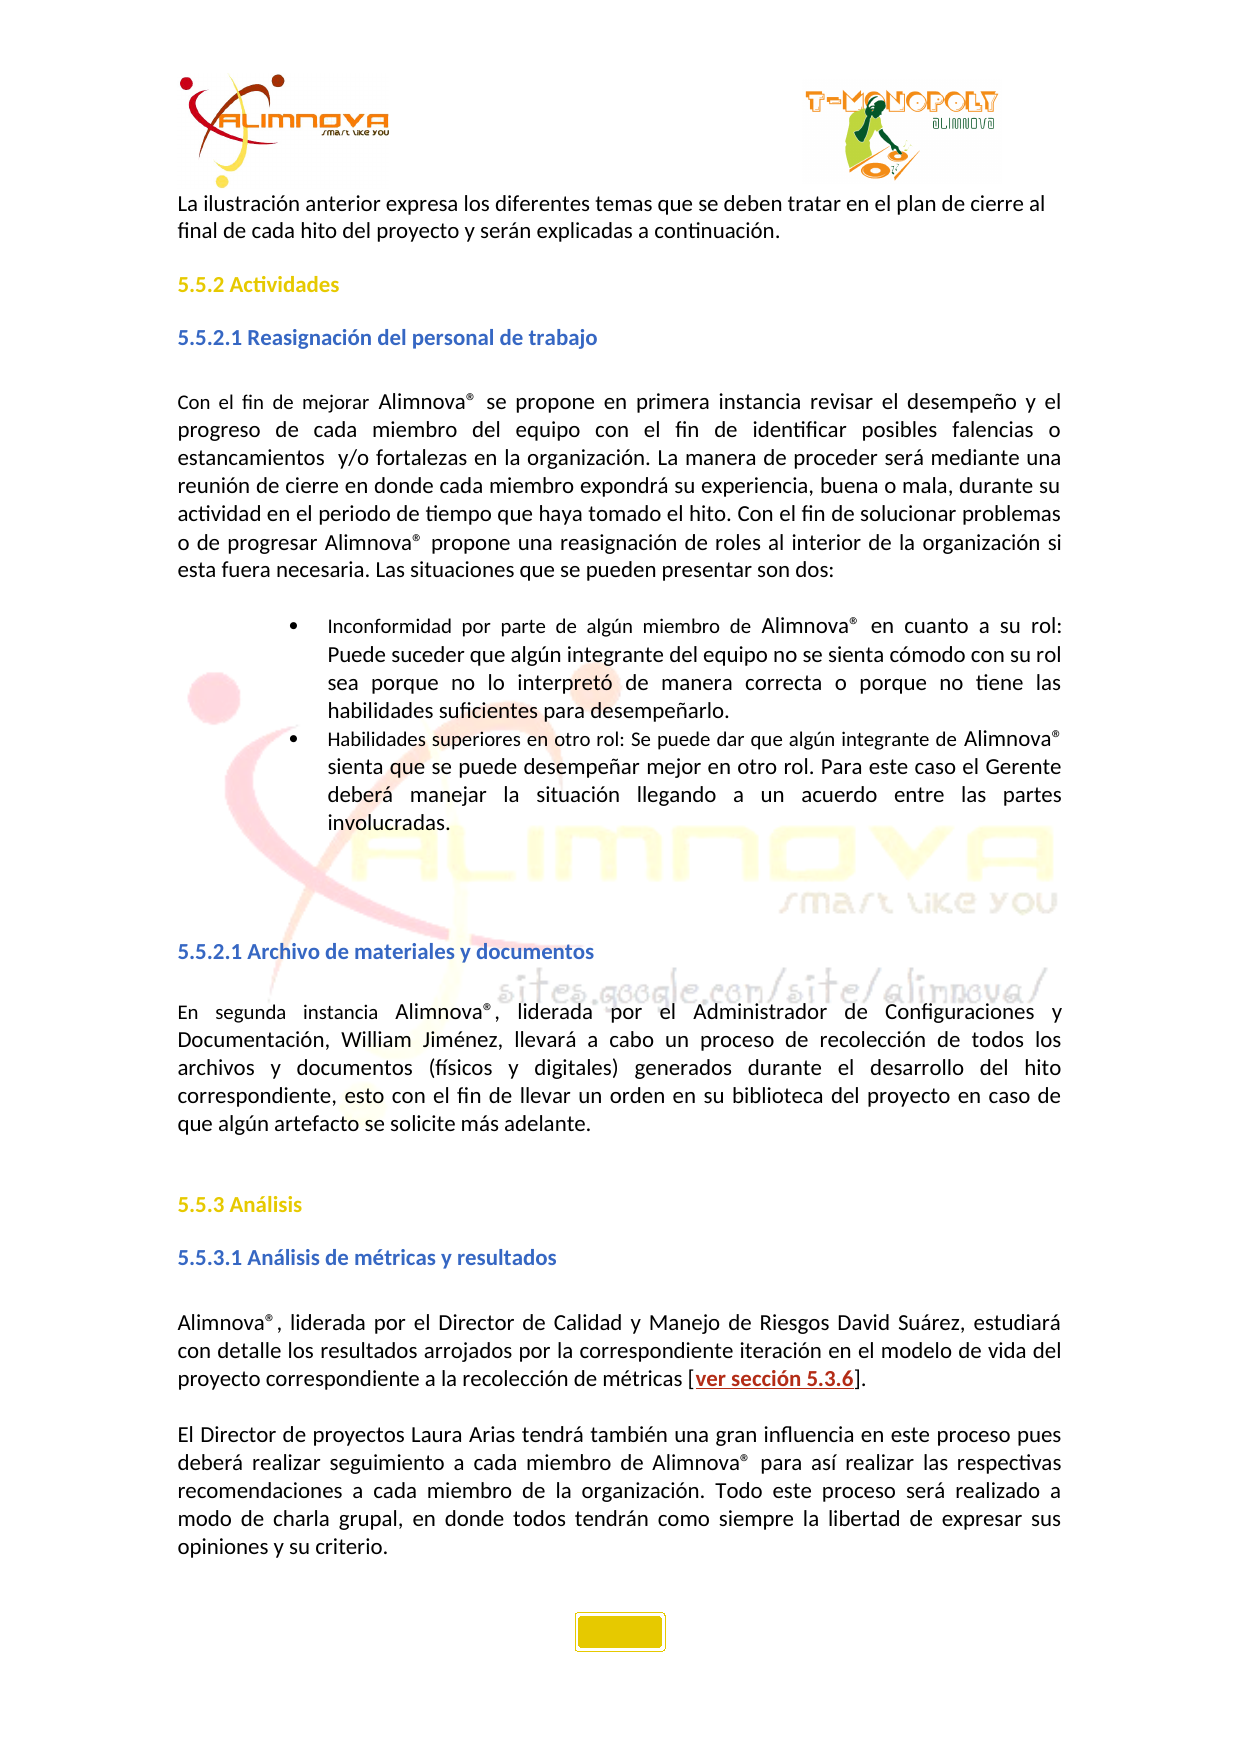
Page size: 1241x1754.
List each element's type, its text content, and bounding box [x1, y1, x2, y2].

subtitle 5.5.2.1 Archivo de materiales y documentos [177, 937, 1063, 965]
subtitle 5.5.3.1 Análisis de métricas y resultados [177, 1243, 1063, 1271]
text El Director de proyectos Laura Arias tendrá también una gran influencia en este proceso pues deberá realizar seguimiento a cada miembro de Alimnova® para así realizar las respectivas recomendaciones a cada miembro de la organización. Todo este proceso será realizado a modo de charla grupal, en donde todos tendrán como siempre la libertad de expresar sus opiniones y su criterio. [177, 1420, 1063, 1560]
text En segunda instancia Alimnova®, liderada por el Administrador de Configuraciones y Documentación, William Jiménez, llevará a cabo un proceso de recolección de todos los archivos y documentos (físicos y digitales) generados durante el desarrollo del hito correspondiente, esto con el fin de llevar un orden en su biblioteca del proyecto en caso de que algún artefacto se solicite más adelante. [177, 997, 1063, 1137]
text Con el fin de mejorar Alimnova® se propone en primera instancia revisar el desempeño y el progreso de cada miembro del equipo con el fin de identificar posibles falencias o estancamientos y/o fortalezas en la organización. La manera de proceder será mediante una reunión de cierre en donde cada miembro expondrá su experiencia, buena o mala, durante su actividad en el periodo de tiempo que haya tomado el hito. Con el fin de solucionar problemas o de progresar Alimnova® propone una reasignación de roles al interior de la organización si esta fuera necesaria. Las situaciones que se pueden presentar son dos: [177, 387, 1063, 584]
list Inconformidad por parte de algún miembro de Alimnova® en cuanto a su rol: Puede suceder que algún integrante del equipo no se sienta cómodo con su rol sea porque no lo interpretó de manera correcta o porque no tiene las habilidades suficientes para desempeñarlo. [290, 612, 1063, 724]
list Habilidades superiores en otro rol: Se puede dar que algún integrante de Alimnova® sienta que se puede desempeñar mejor en otro rol. Para este caso el Gerente deberá manejar la situación llegando a un acuerdo entre las partes involucradas. [290, 724, 1063, 836]
subtitle 5.5.3 Análisis [177, 1190, 1063, 1218]
picture [177, 73, 389, 189]
picture [802, 79, 1002, 184]
text Alimnova®, liderada por el Director de Calidad y Manejo de Riesgos David Suárez, estudiará con detalle los resultados arrojados por la correspondiente iteración en el modelo de vida del proyecto correspondiente a la recolección de métricas [ver sección 5.3.6]. [177, 1308, 1063, 1392]
subtitle 5.5.2 Actividades [177, 270, 1063, 298]
subtitle 5.5.2.1 Reasignación del personal de trabajo [177, 323, 1063, 351]
text La ilustración anterior expresa los diferentes temas que se deben tratar en el plan de cierre al final de cada hito del proyecto y serán explicadas a continuación. [177, 189, 1063, 245]
